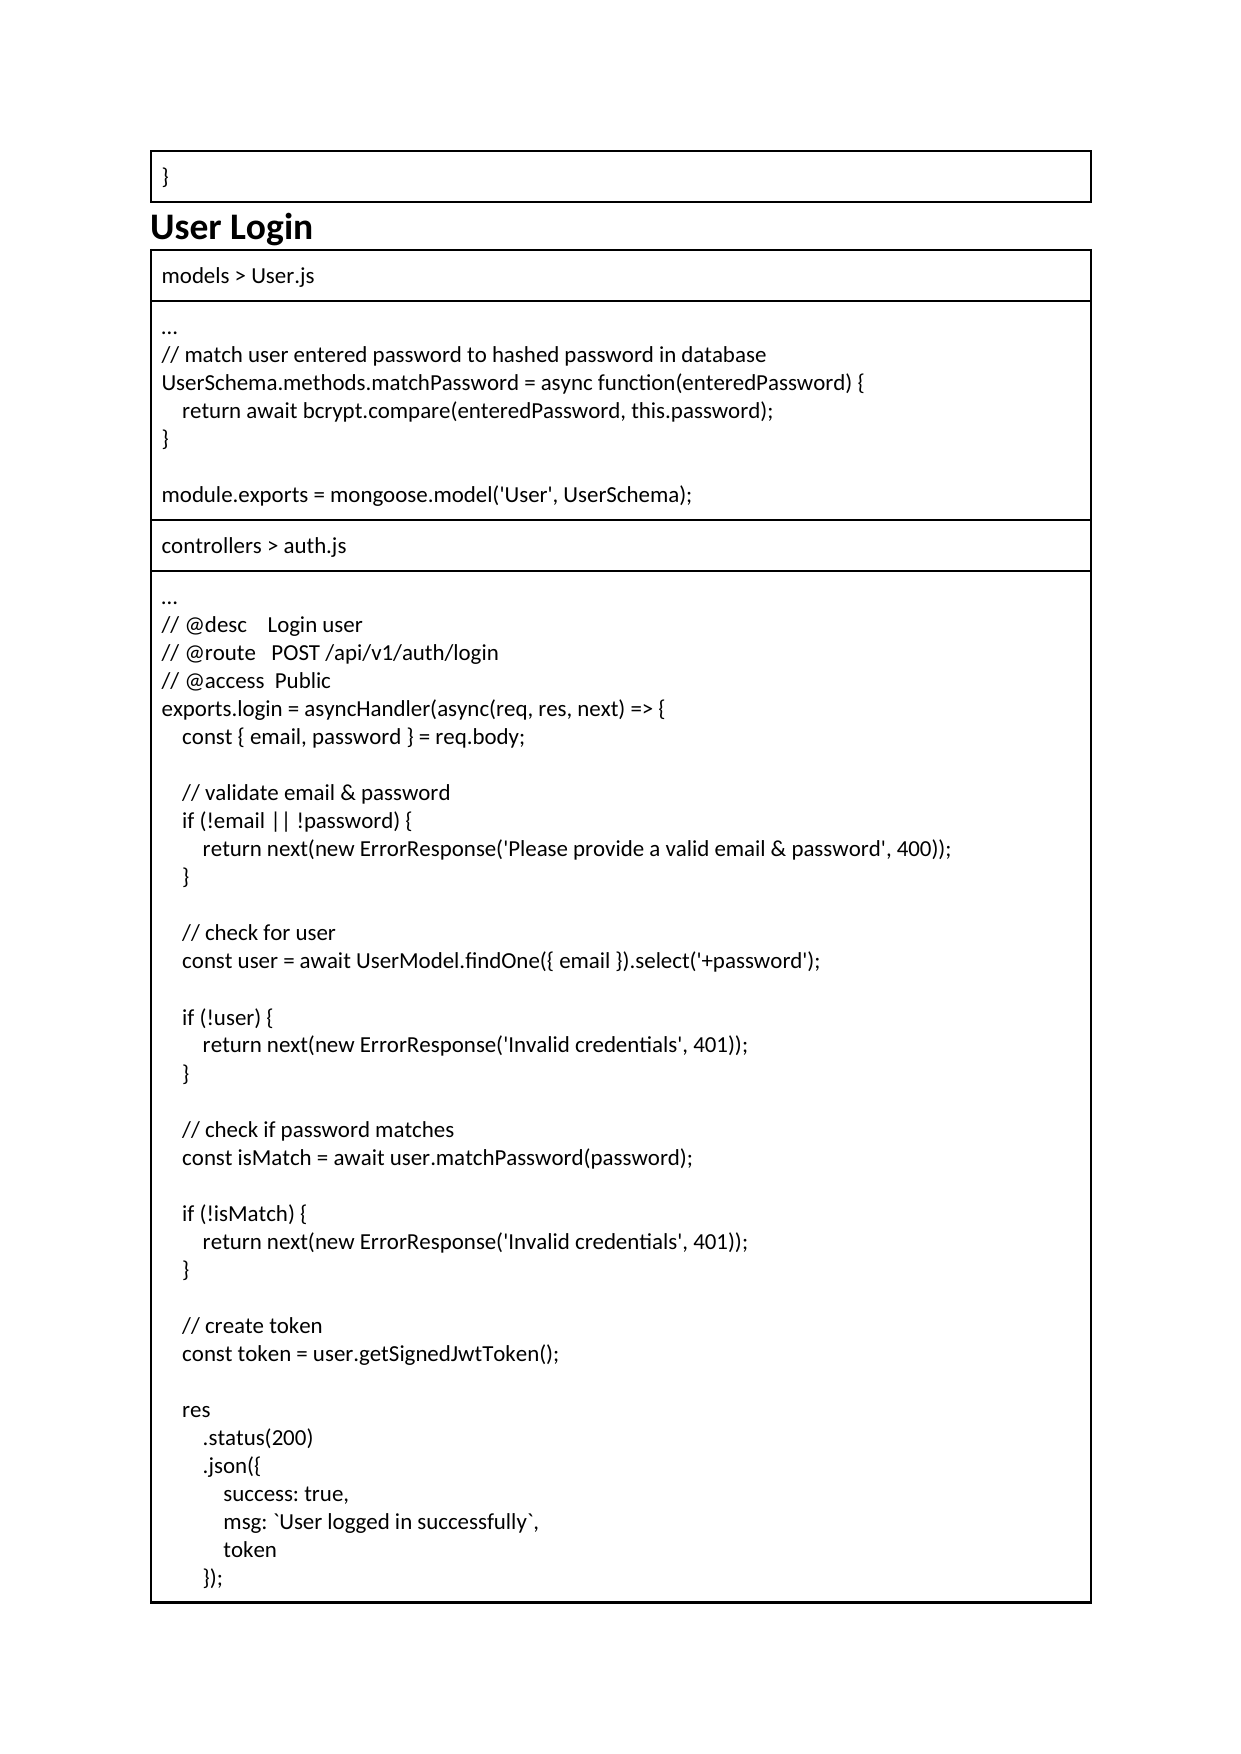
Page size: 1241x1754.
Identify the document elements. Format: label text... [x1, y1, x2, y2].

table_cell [152, 572, 1090, 1601]
subtitle User Login [150, 203, 1090, 249]
table_cell controllers > auth.js [152, 521, 1090, 570]
table_header models > User.js [152, 251, 1090, 300]
table_cell … // match user entered password to hashed password in database UserSchema.methods.matchPassword = async function(enteredPassword) { return await bcrypt.compare(enteredPassword, this.password); } module.exports = mongoose.model('User', UserSchema); [152, 302, 1090, 519]
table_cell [152, 152, 1090, 201]
